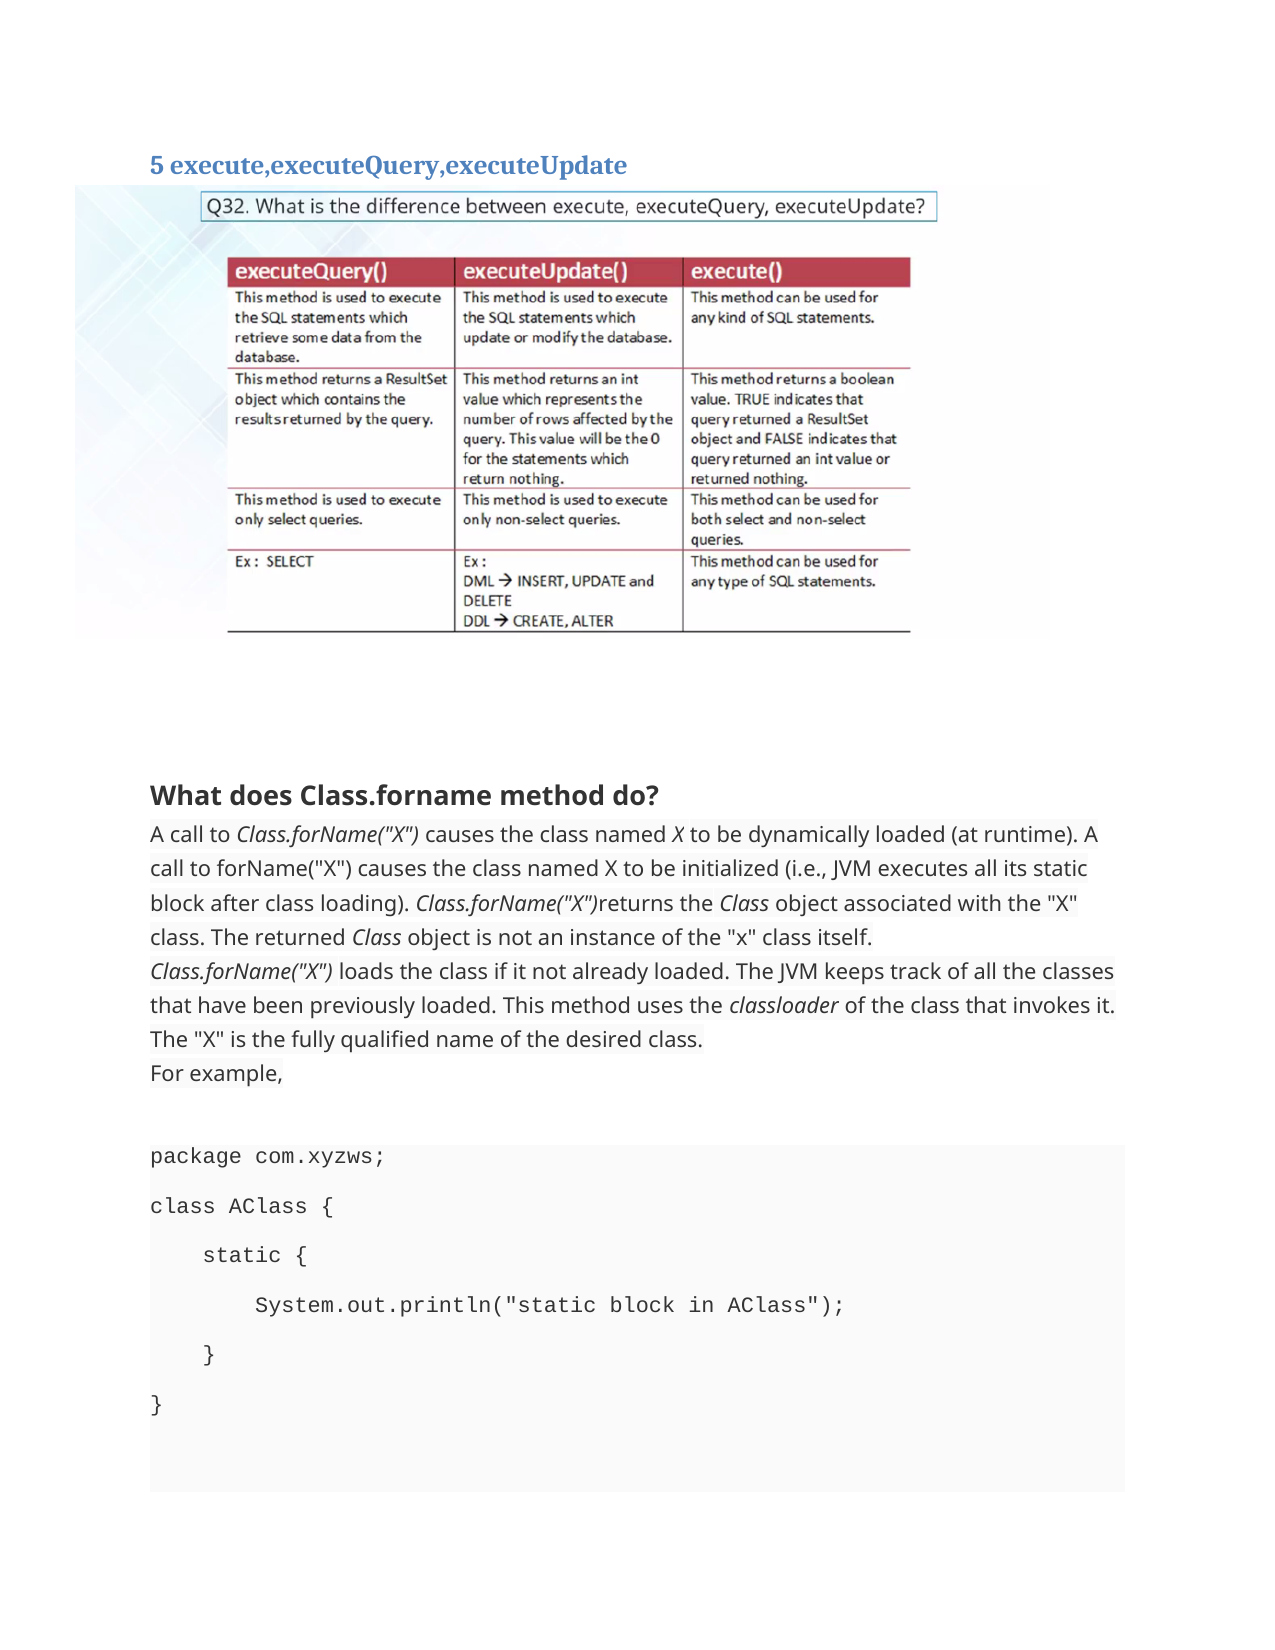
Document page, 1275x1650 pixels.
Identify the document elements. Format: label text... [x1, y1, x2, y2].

text static { [150, 1244, 1125, 1269]
text class AClass { [150, 1195, 1125, 1220]
text } [150, 1393, 1125, 1418]
text A call to Class.forName("X") causes the class named X to be dynamically loaded (at runtime). A call to forName("X") causes the class named X to be initialized (i.e., JVM executes all its static block after class loading). Class.forName("X")returns the Class object associated with the "X" class. The returned Class object is not an instance of the "x" class itself. Class.forName("X") loads the class if it not already loaded. The JVM keeps track of all the classes that have been previously loaded. This method uses the classloader of the class that invokes it. The "X" is the fully qualified name of the desired class. For example, [150, 819, 1125, 1120]
subtitle What does Class.forname method do? [150, 777, 1125, 814]
text } [150, 1344, 1125, 1368]
picture [75, 185, 1050, 639]
text System.out.println("static block in AClass"); [150, 1294, 1125, 1319]
text package com.xyzws; [150, 1145, 1125, 1170]
subtitle 5 execute,executeQuery,executeUpdate [150, 150, 1125, 181]
